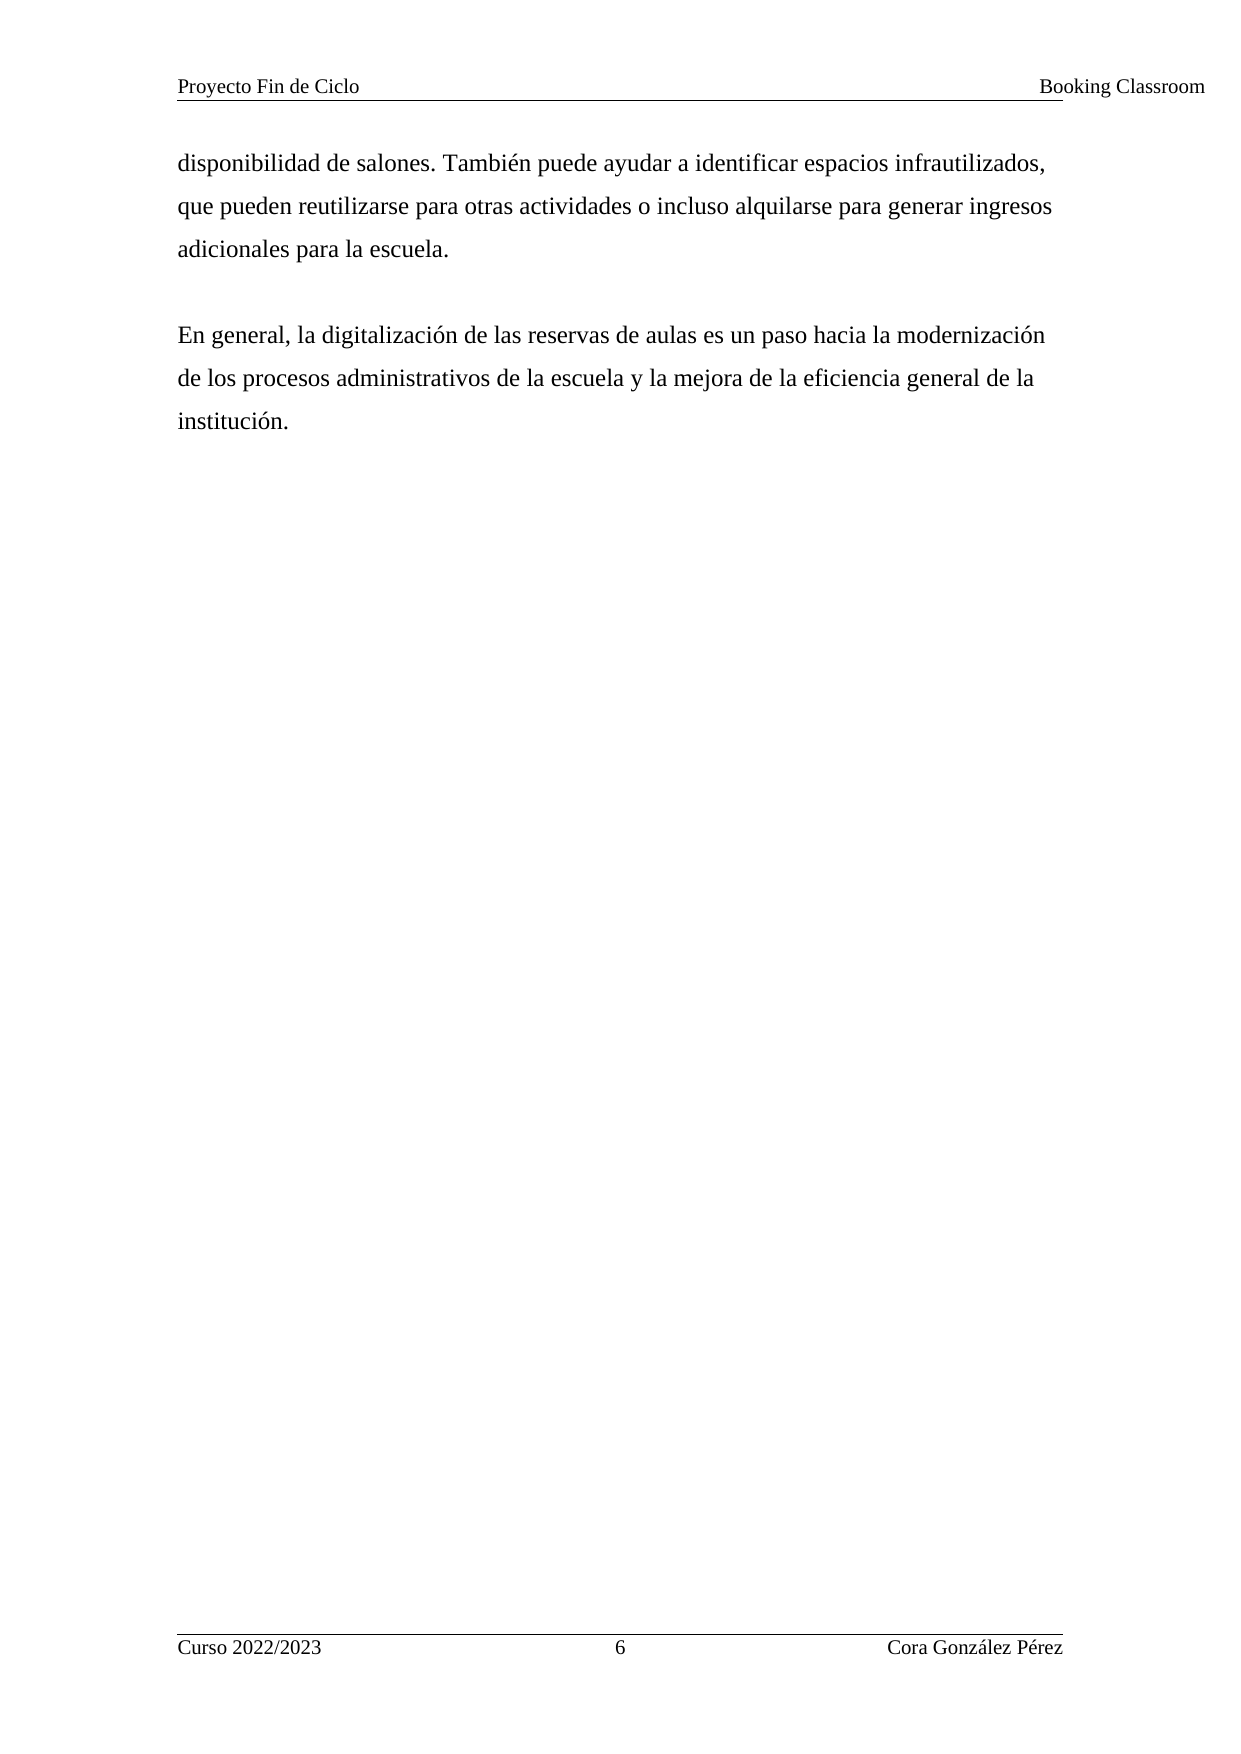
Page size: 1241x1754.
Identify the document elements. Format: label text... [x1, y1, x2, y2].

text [177, 148, 1063, 263]
text En general, la digitalización de las reservas de aulas es un paso hacia la modernización de los procesos administrativos de la escuela y la mejora de la eficiencia general de la institución. [177, 320, 1063, 435]
